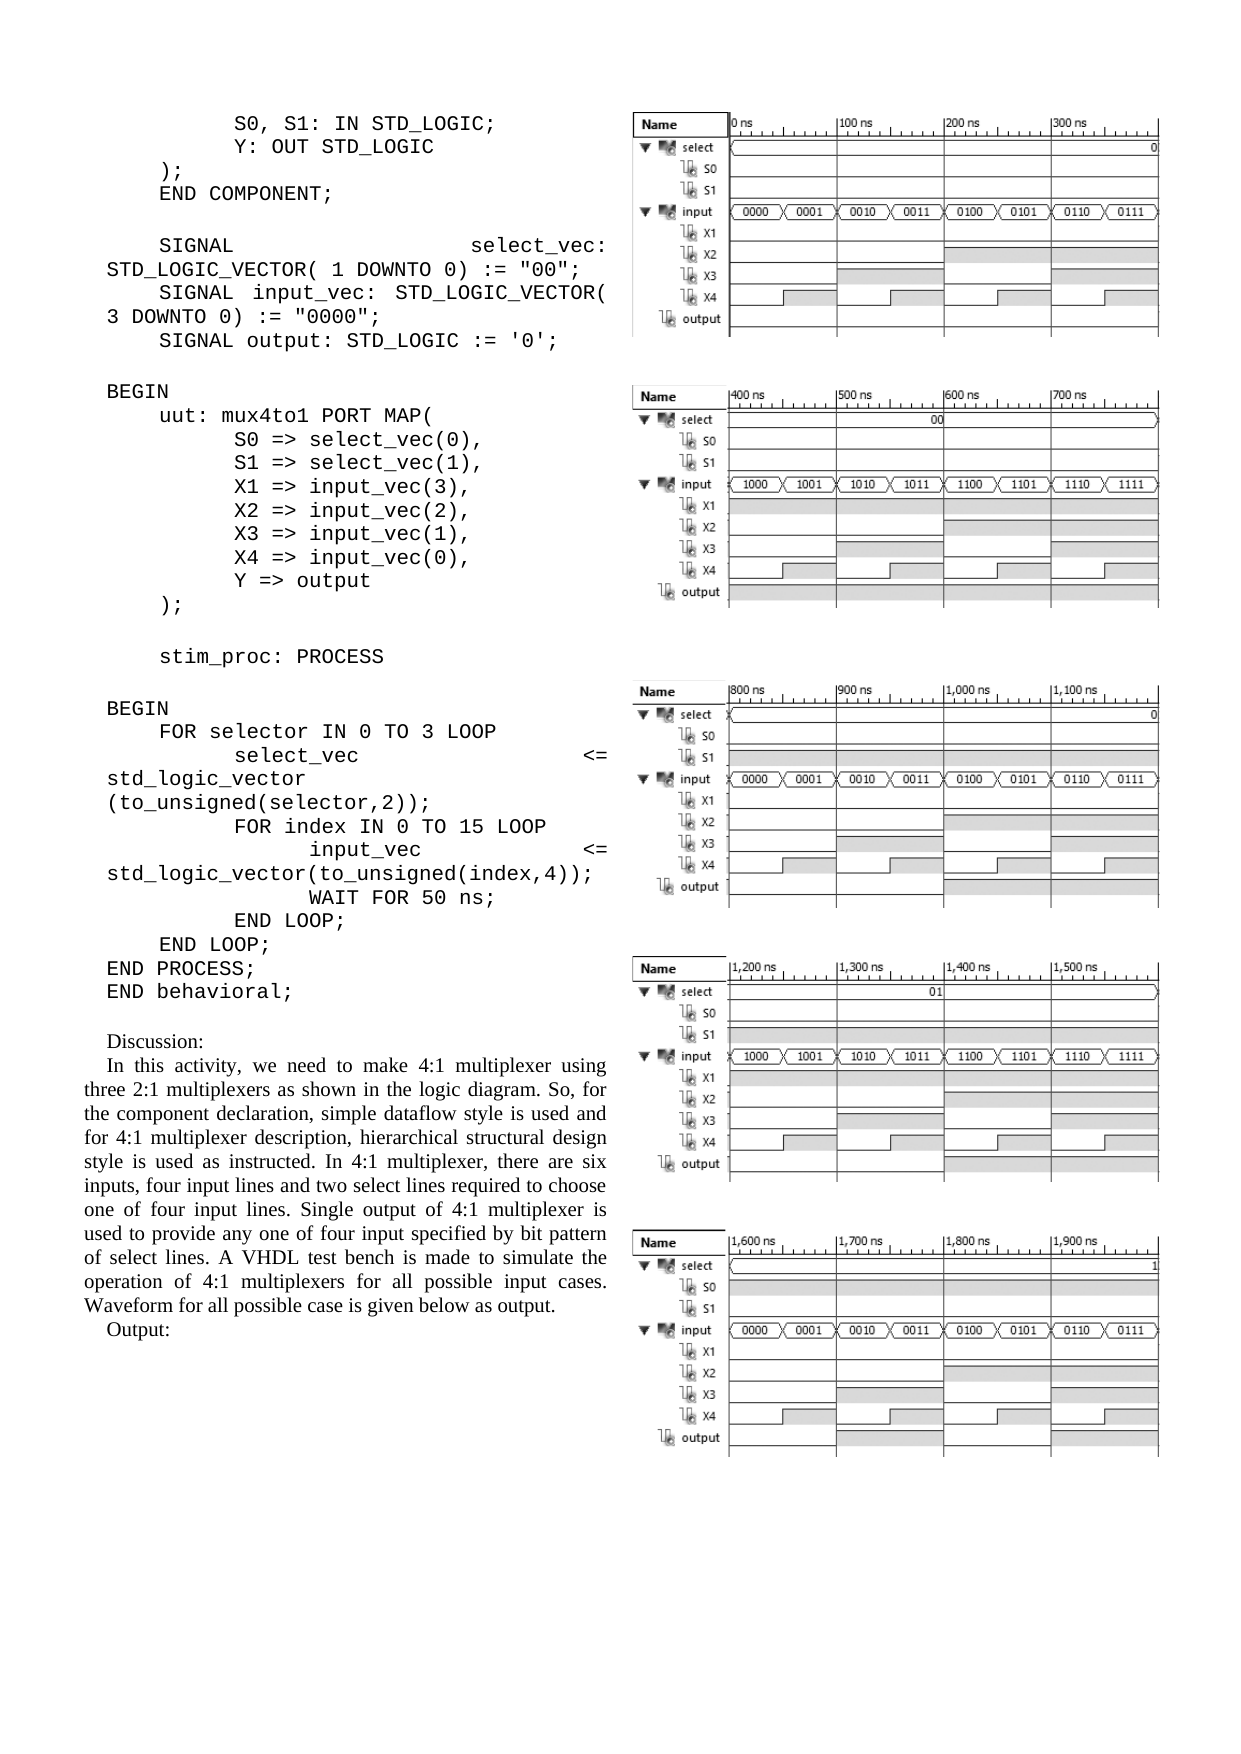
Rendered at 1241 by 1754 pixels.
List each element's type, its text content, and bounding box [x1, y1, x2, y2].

text Output: [106, 1317, 608, 1341]
text SIGNAL input_vec: STD_LOGIC_VECTOR( 3 DOWNTO 0) := "0000"; [106, 282, 608, 330]
text S0, S1: IN STD_LOGIC; [106, 112, 608, 136]
text FOR index IN 0 TO 15 LOOP [106, 816, 608, 839]
picture [632, 1229, 1160, 1457]
text X2 => input_vec(2), [106, 499, 608, 523]
text END COMPONENT; [106, 183, 608, 207]
text Y => output [106, 571, 608, 594]
text stim_proc: PROCESS [106, 646, 608, 669]
text uut: mux4to1 PORT MAP( [106, 405, 608, 429]
text WAIT FOR 50 ns; [106, 887, 608, 910]
text select_vec <= std_logic_vector (to_unsigned(selector,2)); [106, 745, 608, 816]
text S1 => select_vec(1), [106, 452, 608, 476]
text X3 => input_vec(1), [106, 523, 608, 547]
text END PROCESS; [106, 958, 608, 981]
text Y: OUT STD_LOGIC [106, 136, 608, 160]
text BEGIN [106, 697, 608, 721]
text X1 => input_vec(3), [106, 476, 608, 499]
text FOR selector IN 0 TO 3 LOOP [106, 721, 608, 745]
picture [632, 112, 1160, 337]
text END LOOP; [106, 910, 608, 934]
text input_vec <= std_logic_vector(to_unsigned(index,4)); [106, 839, 608, 887]
text S0 => select_vec(0), [106, 429, 608, 452]
picture [632, 680, 1160, 908]
text SIGNAL select_vec: STD_LOGIC_VECTOR( 1 DOWNTO 0) := "00"; [106, 235, 608, 282]
text In this activity, we need to make 4:1 multiplexer using three 2:1 multiplexers as shown in the logic diagram. So, for the component declaration, simple dataflow style is used and for 4:1 multiplexer description, hierarchical structural design style is used as instructed. In 4:1 multiplexer, there are six inputs, four input lines and two select lines required to choose one of four input lines. Single output of 4:1 multiplexer is used to provide any one of four input specified by bit pattern of select lines. A VHDL test bench is made to simulate the operation of 4:1 multiplexers for all possible input cases. Waveform for all possible case is given below as output. [84, 1053, 608, 1317]
text SIGNAL output: STD_LOGIC := '0'; [106, 330, 608, 353]
picture [632, 385, 1160, 608]
text END behavioral; [106, 981, 608, 1005]
text ); [106, 594, 608, 618]
text Discussion: [106, 1028, 608, 1053]
text X4 => input_vec(0), [106, 547, 608, 571]
text BEGIN [106, 381, 608, 405]
text END LOOP; [106, 934, 608, 958]
picture [632, 956, 1160, 1182]
text ); [106, 160, 608, 183]
